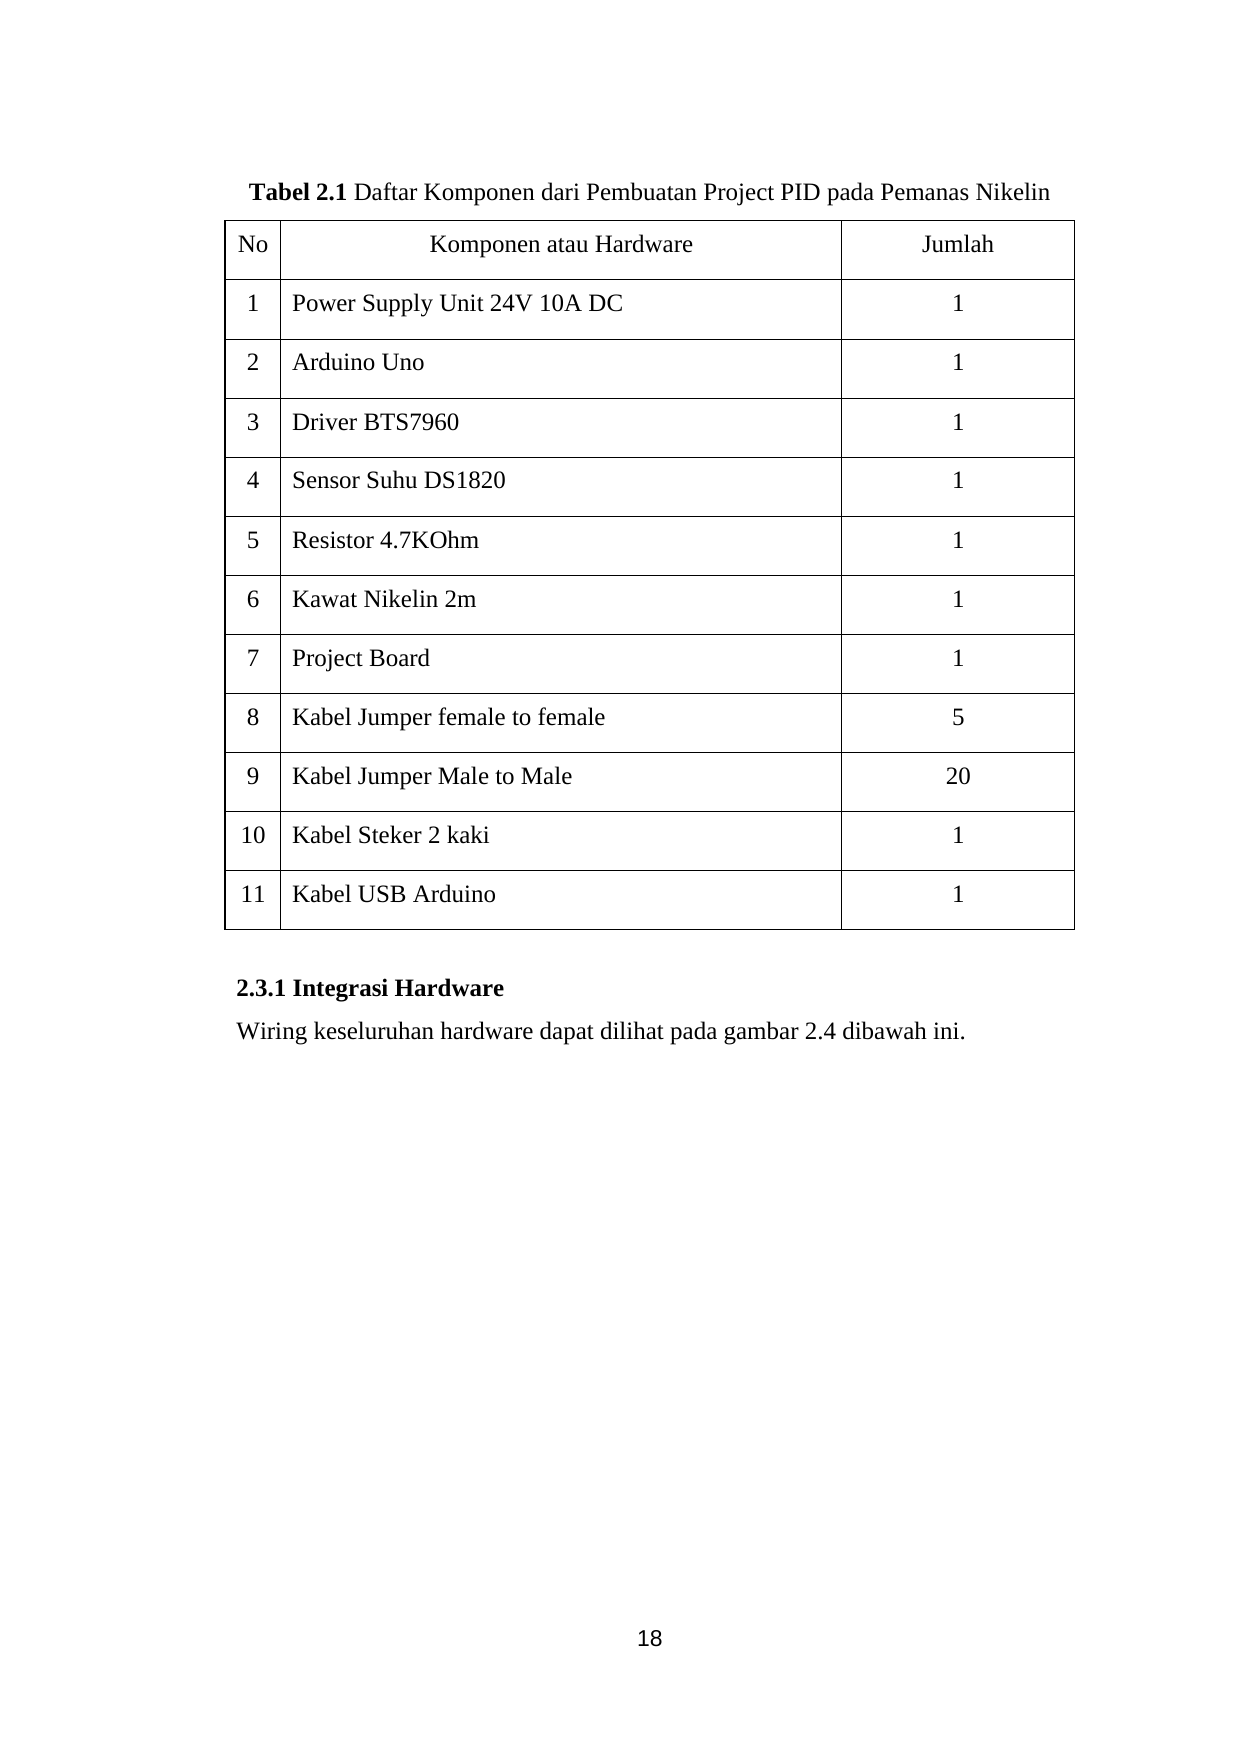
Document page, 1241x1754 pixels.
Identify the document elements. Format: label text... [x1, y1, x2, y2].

table_cell 1 [842, 635, 1074, 693]
table_cell 9 [226, 753, 280, 811]
table_cell Sensor Suhu DS1820 [281, 458, 841, 516]
table_cell Resistor 4.7KOhm [281, 517, 841, 575]
table_cell 3 [226, 399, 280, 457]
table_cell 1 [842, 340, 1074, 397]
text Wiring keseluruhan hardware dapat dilihat pada gambar 2.4 dibawah ini. [236, 1016, 1063, 1045]
table_cell 1 [842, 458, 1074, 516]
table_cell 5 [842, 694, 1074, 752]
table_cell 1 [842, 517, 1074, 575]
table_cell 1 [842, 812, 1074, 870]
table_cell 4 [226, 458, 280, 516]
table_cell 2 [226, 340, 280, 397]
table_cell 1 [842, 399, 1074, 457]
text Tabel 2.1 Daftar Komponen dari Pembuatan Project PID pada Pemanas Nikelin [236, 177, 1063, 206]
table_cell 6 [226, 576, 280, 634]
table_header Komponen atau Hardware [281, 221, 841, 279]
table_header No [226, 221, 280, 279]
table_cell 7 [226, 635, 280, 693]
table_cell Kabel Jumper Male to Male [281, 753, 841, 811]
table_cell Kabel Jumper female to female [281, 694, 841, 752]
table_cell 1 [842, 280, 1074, 338]
table_cell 5 [226, 517, 280, 575]
table_cell Driver BTS7960 [281, 399, 841, 457]
table_cell Power Supply Unit 24V 10A DC [281, 280, 841, 338]
table_cell Project Board [281, 635, 841, 693]
table_cell Kawat Nikelin 2m [281, 576, 841, 634]
table_cell 1 [842, 576, 1074, 634]
table_cell Arduino Uno [281, 340, 841, 397]
table_header Jumlah [842, 221, 1074, 279]
table_cell 8 [226, 694, 280, 752]
table_cell 1 [226, 280, 280, 338]
table_cell 20 [842, 753, 1074, 811]
table_cell 1 [842, 871, 1074, 929]
table_cell 11 [226, 871, 280, 929]
text 2.3.1 Integrasi Hardware [236, 973, 1063, 1002]
table_cell Kabel USB Arduino [281, 871, 841, 929]
table_cell Kabel Steker 2 kaki [281, 812, 841, 870]
table_cell 10 [226, 812, 280, 870]
